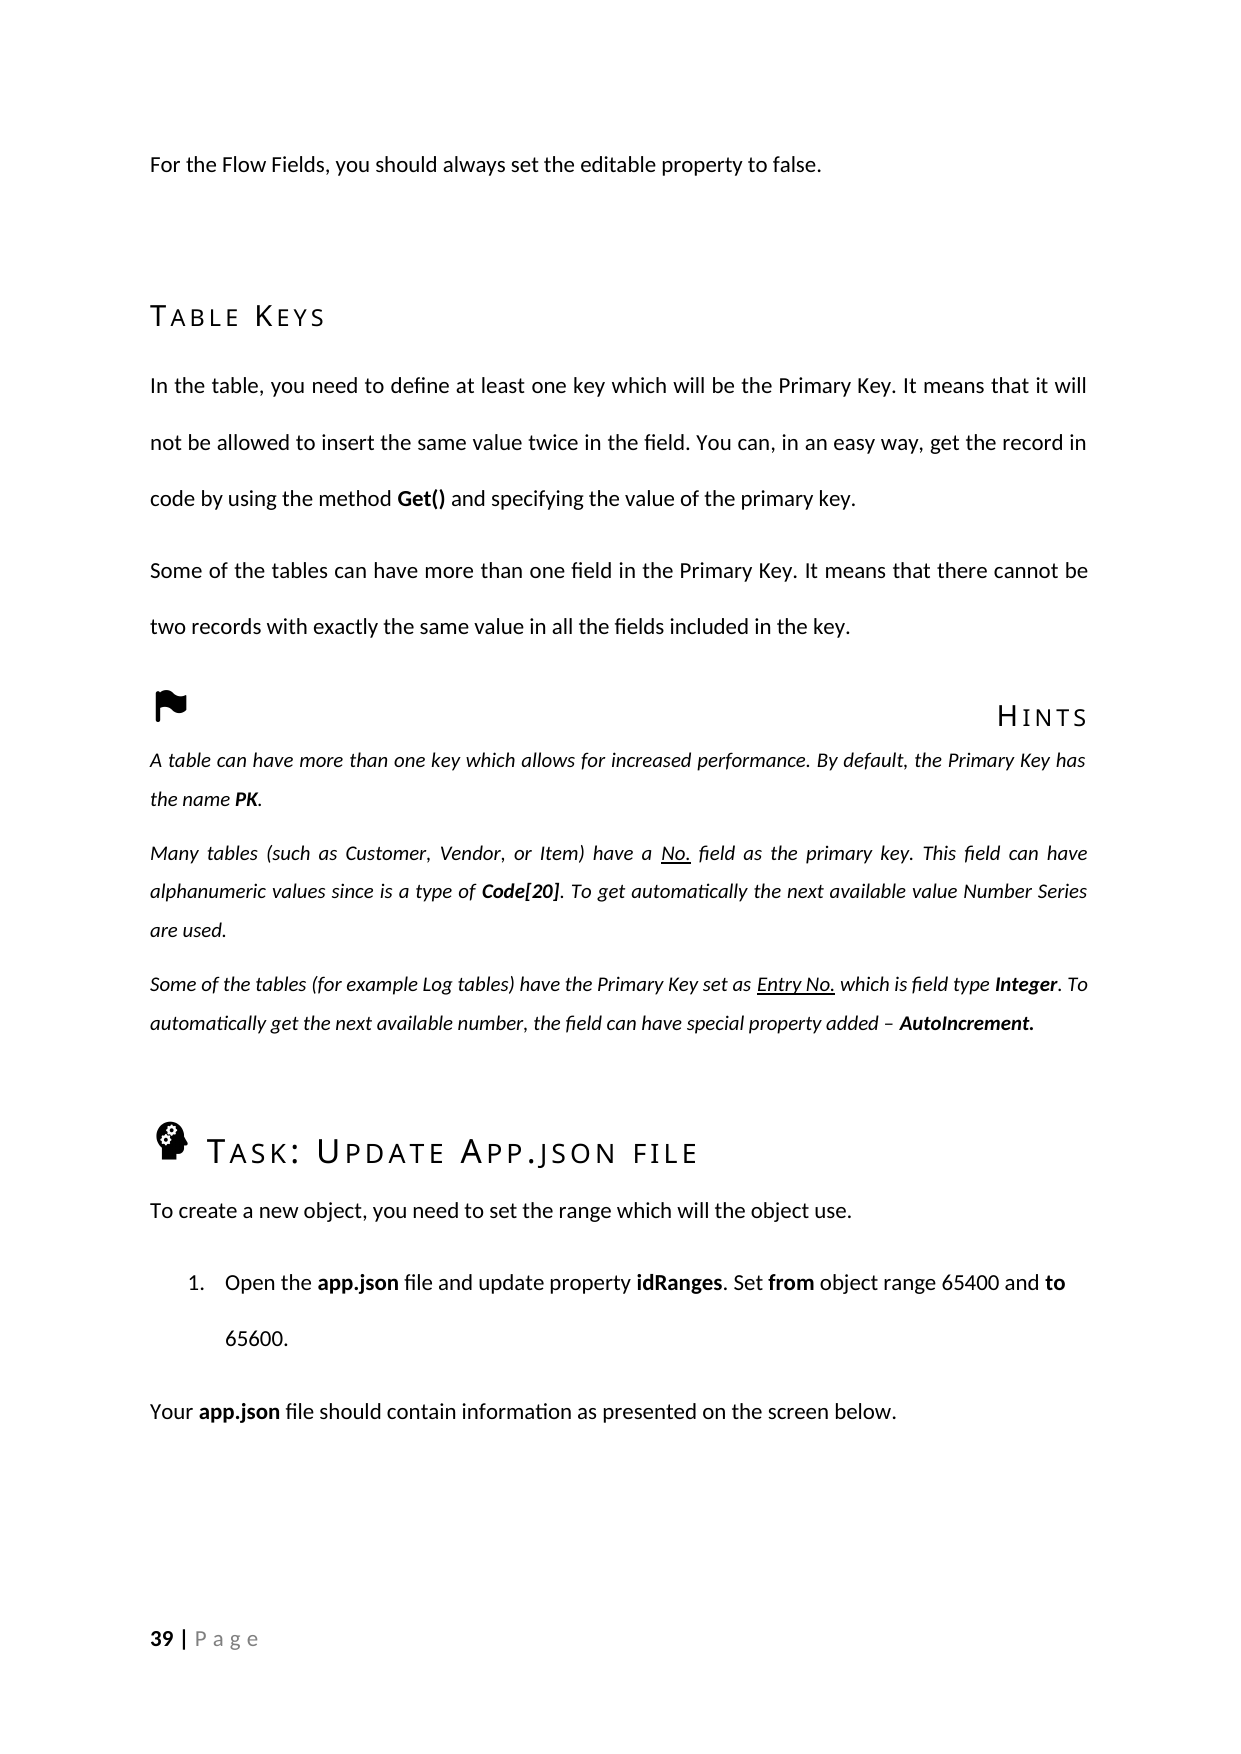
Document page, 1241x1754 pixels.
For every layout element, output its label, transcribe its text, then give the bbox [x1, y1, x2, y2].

subtitle Task: Update App.json file [150, 1119, 1090, 1173]
text For the Flow Fields, you should always set the editable property to false. [150, 150, 1090, 178]
picture [150, 1119, 194, 1164]
text Some of the tables can have more than one field in the Primary Key. It means that there cannot be two records with exactly the same value in all the fields included in the key. [150, 556, 1090, 640]
picture [150, 685, 192, 727]
text Some of the tables (for example Log tables) have the Primary Key set as Entry No. which is field type Integer. To automatically get the next available number, the field can have special property added – AutoIncrement. [150, 972, 1090, 1035]
text Your app.json file should contain information as presented on the screen below. [150, 1397, 1090, 1425]
text To create a new object, you need to set the range which will the object use. [150, 1196, 1090, 1224]
subtitle Table Keys [150, 295, 1090, 335]
list Open the app.json file and update property idRanges. Set from object range 65400 and to 65600. [187, 1268, 1090, 1352]
text Many tables (such as Customer, Vendor, or Item) have a No. field as the primary key. This field can have alphanumeric values since is a type of Code[20]. To get automatically the next available value Number Series are used. [150, 841, 1090, 942]
text Hints A table can have more than one key which allows for increased performance. By default, the Primary Key has the name PK. [150, 685, 1090, 811]
text In the table, you need to define at least one key which will be the Primary Key. It means that it will not be allowed to insert the same value twice in the field. You can, in an easy way, get the record in code by using the method Get() and specifying the value of the primary key. [150, 372, 1090, 512]
